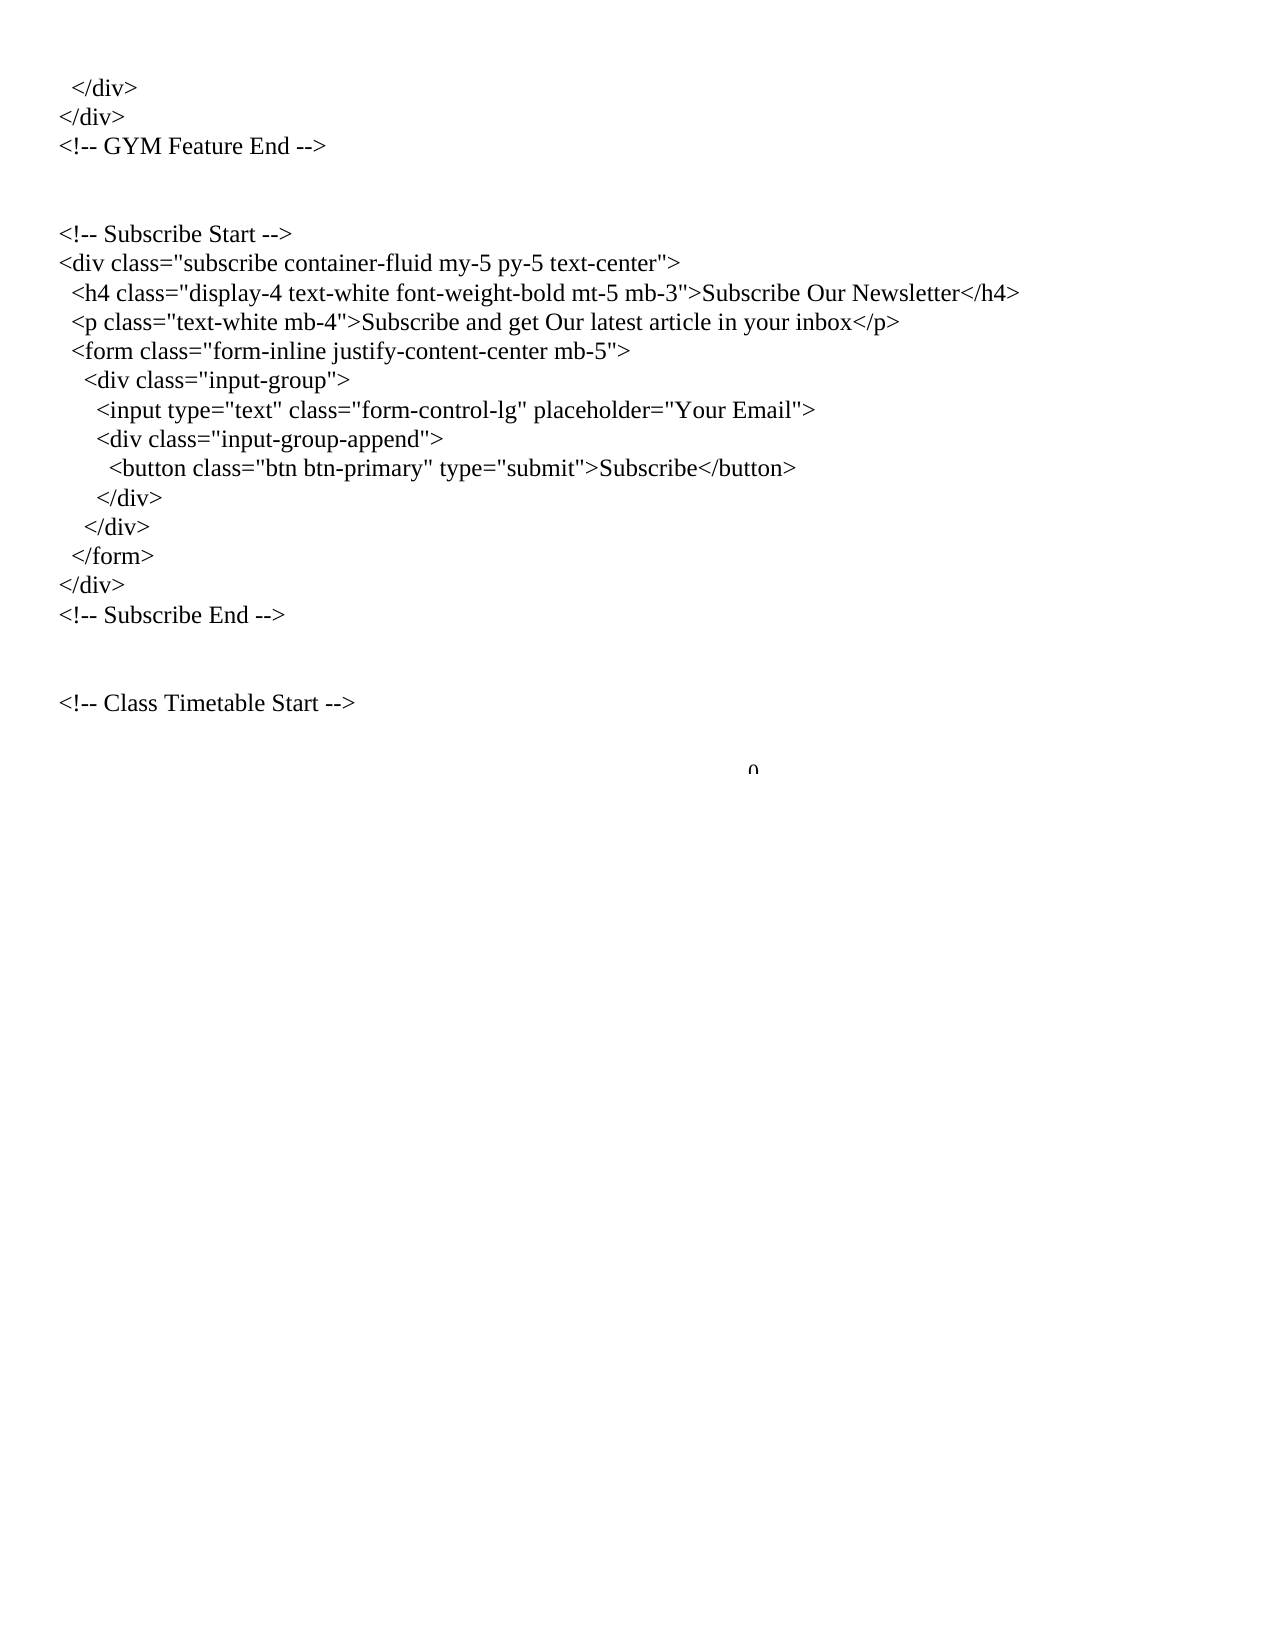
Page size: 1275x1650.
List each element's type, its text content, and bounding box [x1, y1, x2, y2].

text <!-- Subscribe Start --> [46, 219, 1225, 248]
text <h4 class="display-4 text-white font-weight-bold mt-5 mb-3">Subscribe Our Newsletter</h4> [46, 278, 1225, 307]
text </div> [46, 73, 1225, 102]
text <!-- Class Timetable Start --> [46, 688, 1225, 716]
text <!-- GYM Feature End --> [46, 131, 1225, 160]
text <!-- Subscribe End --> [46, 600, 1225, 628]
text </div> [46, 512, 1225, 541]
text <div class="input-group-append"> [46, 424, 1225, 453]
text </div> [46, 102, 1225, 131]
text <div class="subscribe container-fluid my-5 py-5 text-center"> [46, 248, 1225, 277]
text <div class="input-group"> [46, 366, 1225, 394]
text </div> [46, 483, 1225, 511]
text <input type="text" class="form-control-lg" placeholder="Your Email"> [46, 395, 1225, 424]
text <p class="text-white mb-4">Subscribe and get Our latest article in your inbox</p> [46, 307, 1225, 336]
text </div> [46, 571, 1225, 599]
text </form> [46, 541, 1225, 570]
text <form class="form-inline justify-content-center mb-5"> [46, 336, 1225, 365]
text <button class="btn btn-primary" type="submit">Subscribe</button> [46, 453, 1225, 482]
